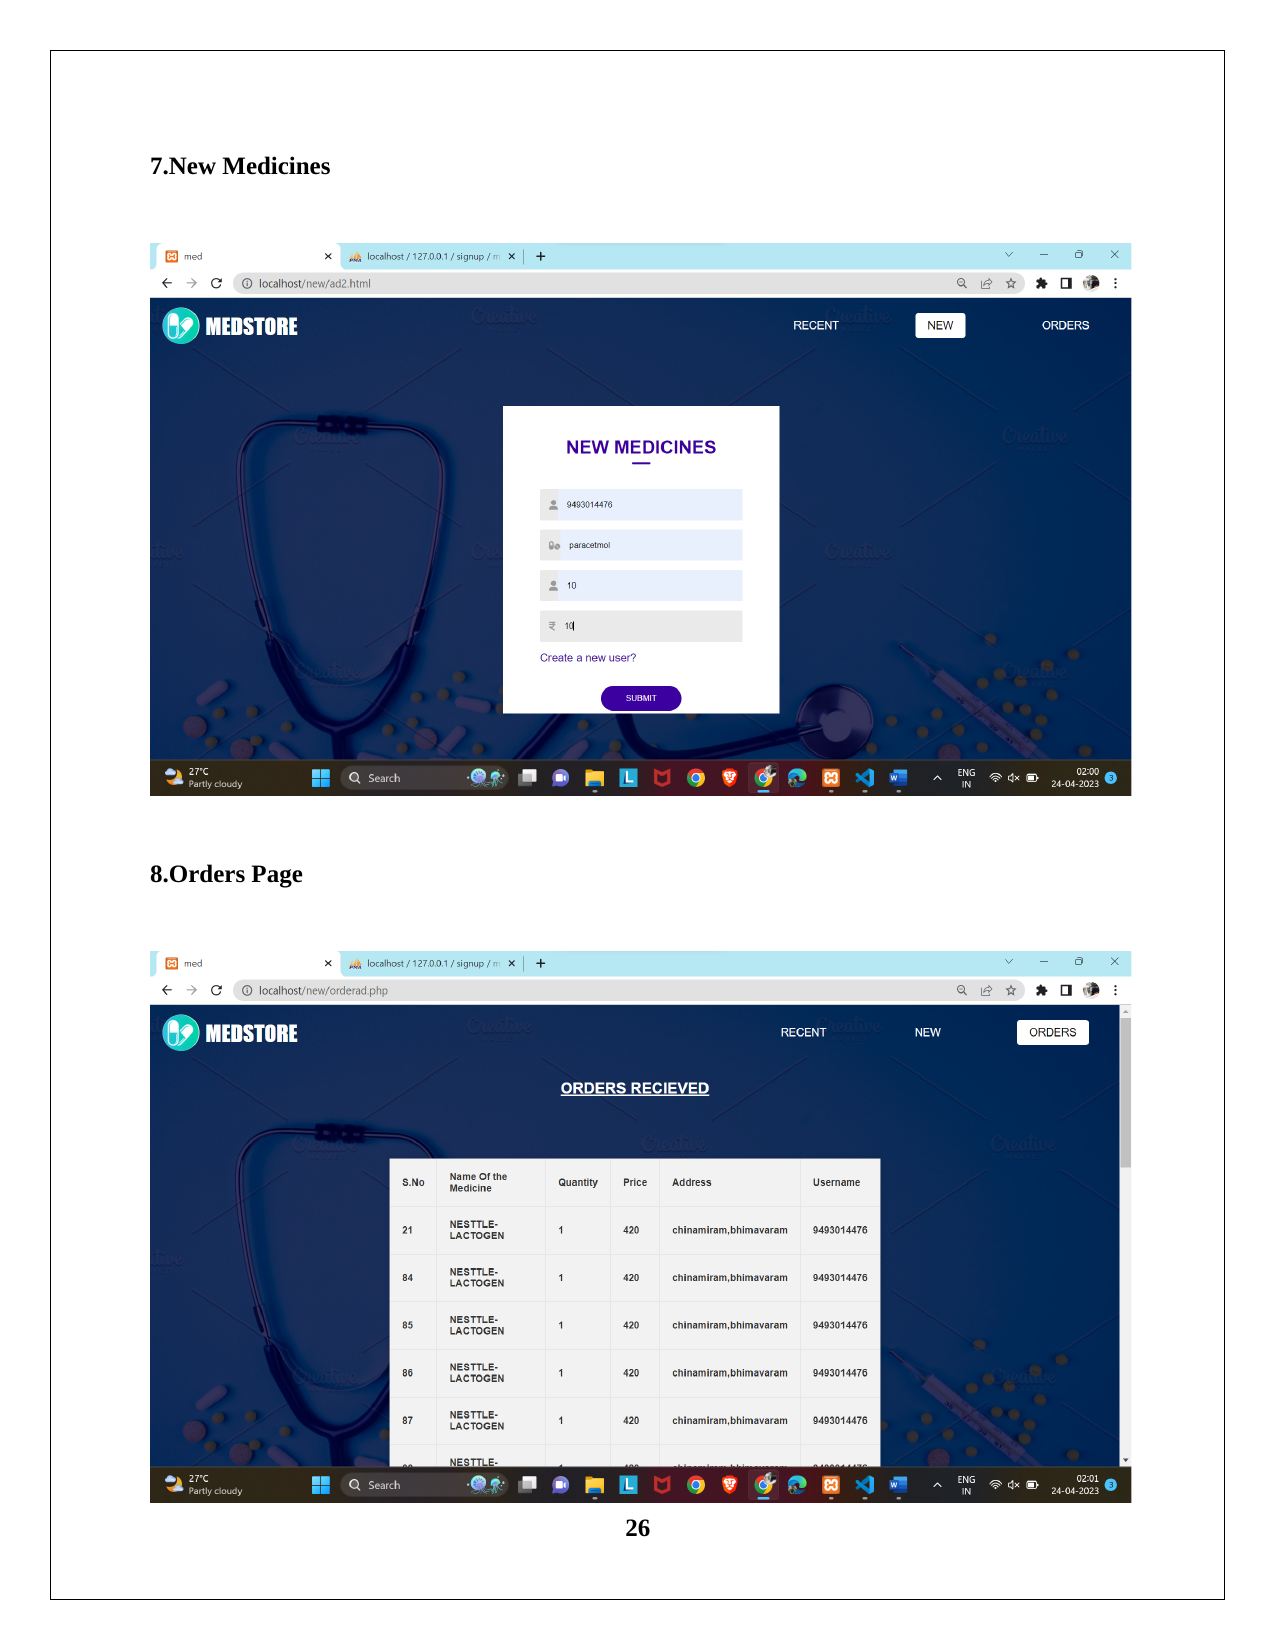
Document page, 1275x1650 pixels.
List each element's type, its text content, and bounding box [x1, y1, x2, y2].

picture [150, 951, 1132, 1503]
text 7.New Medicines [150, 151, 1131, 180]
text 8.Orders Page [150, 859, 1131, 887]
picture [150, 243, 1132, 796]
